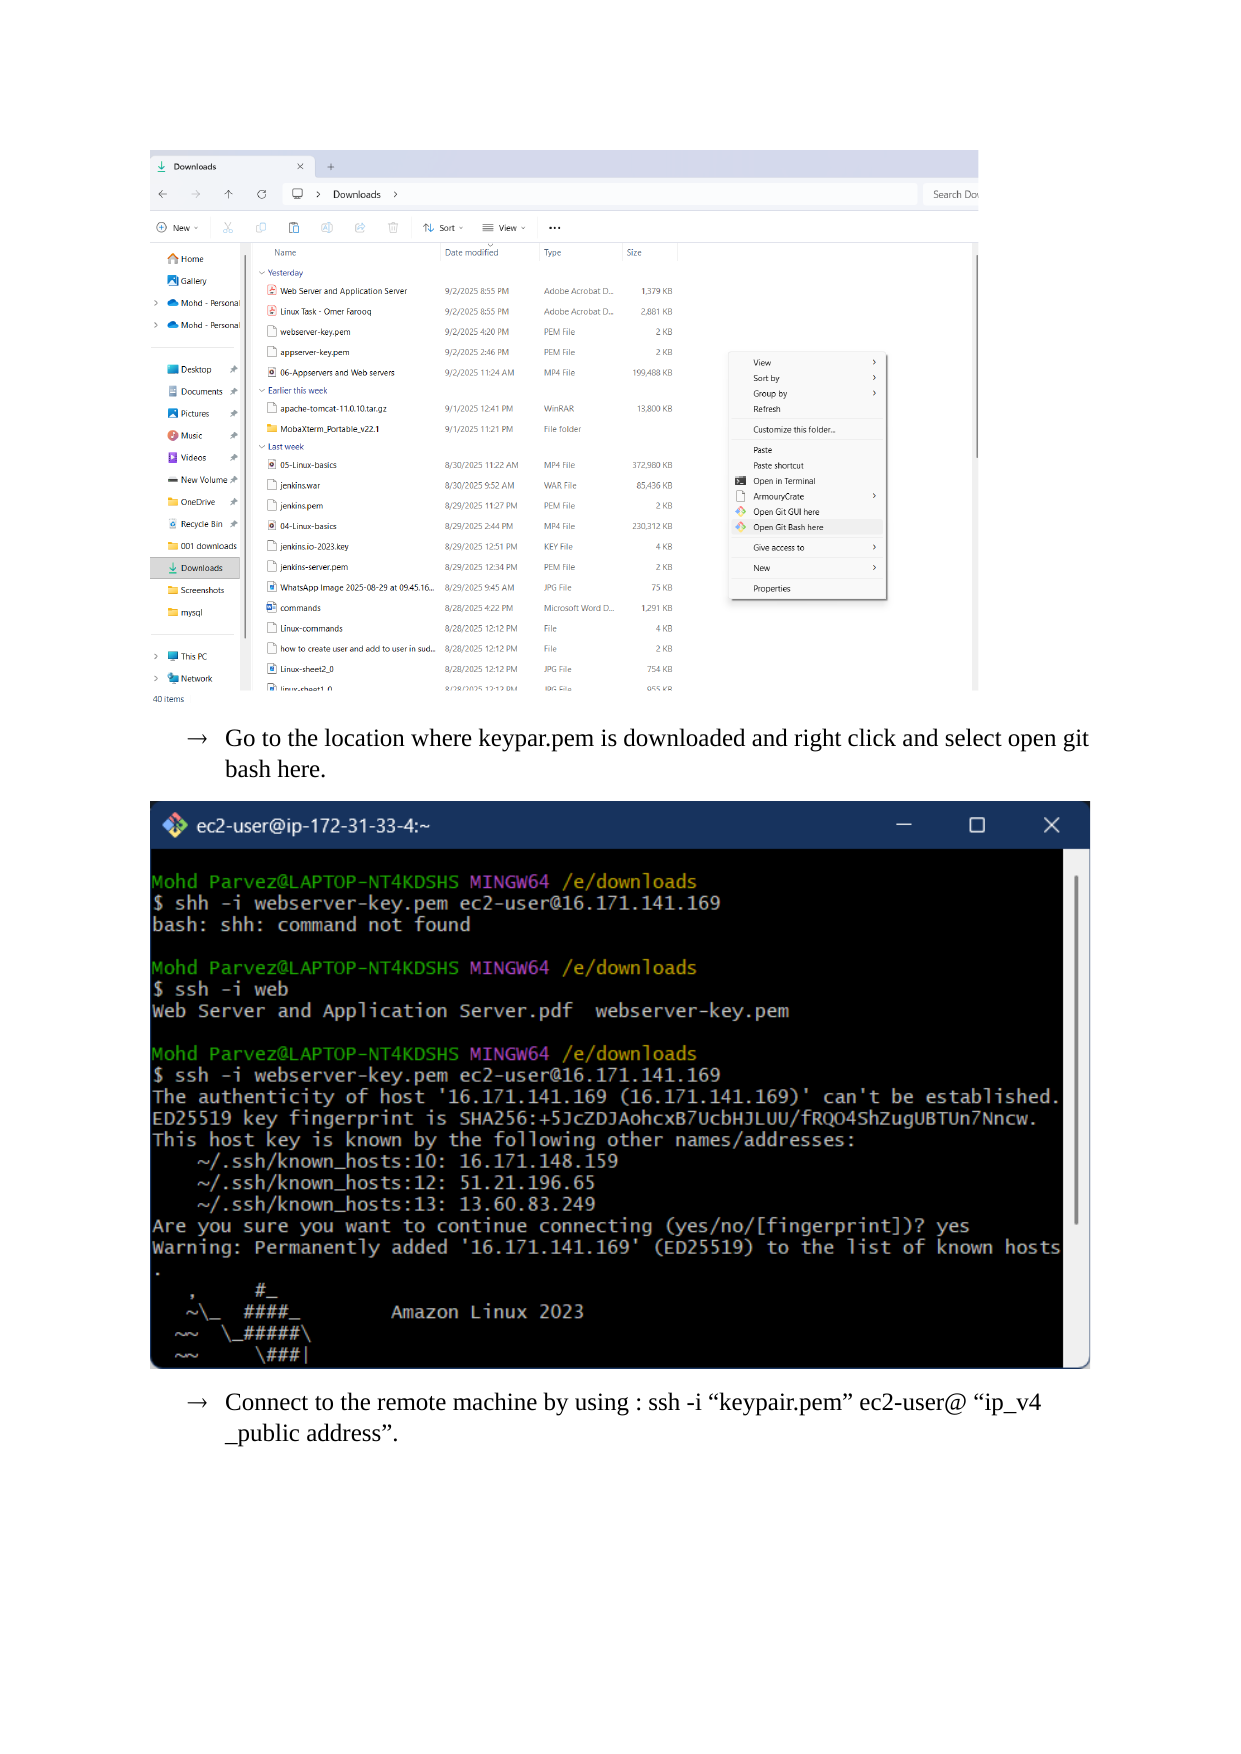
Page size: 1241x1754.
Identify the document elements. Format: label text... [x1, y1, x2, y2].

picture [150, 801, 1091, 1369]
list Connect to the remote machine by using : ssh -i “keypair.pem” ec2-user@ “ip_v4 _public address”. [187, 1387, 1090, 1447]
picture [150, 150, 979, 705]
list Go to the location where keypar.pem is downloaded and right click and select open git bash here. [187, 723, 1090, 783]
